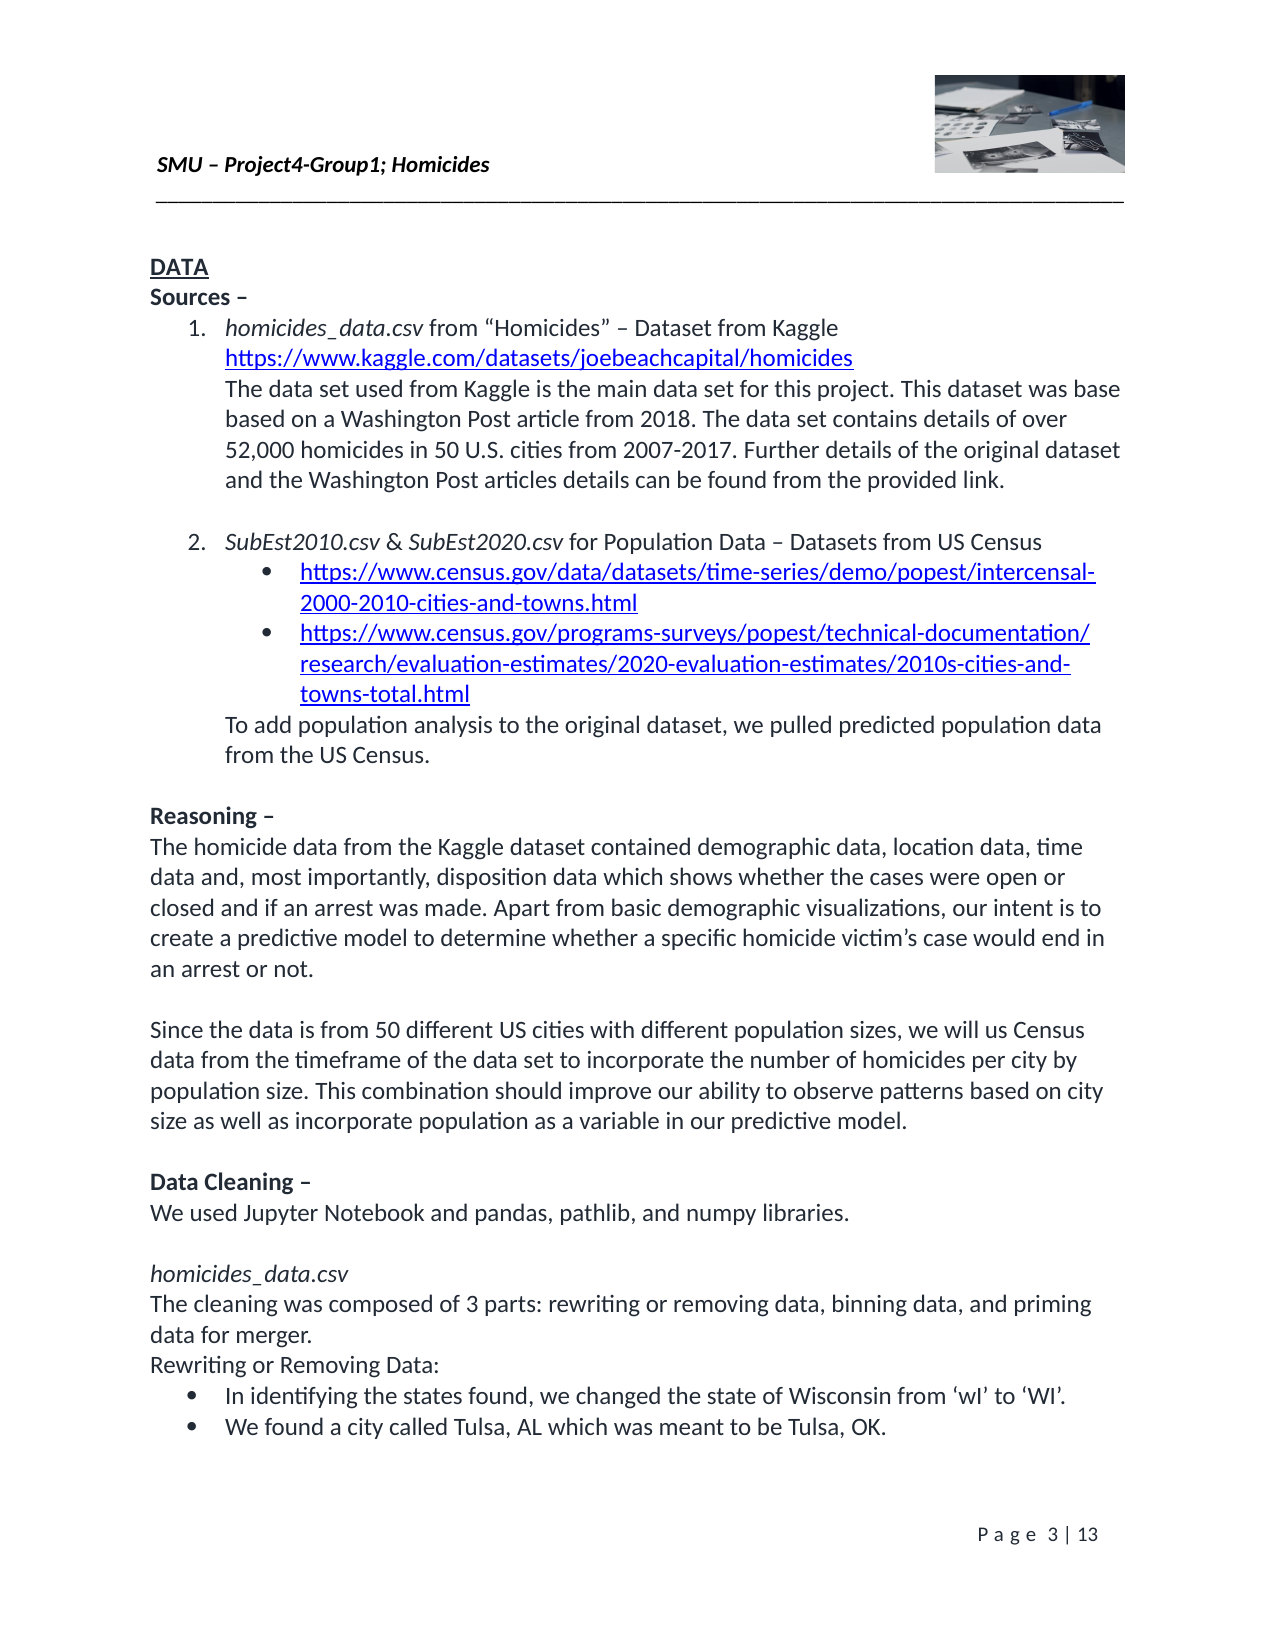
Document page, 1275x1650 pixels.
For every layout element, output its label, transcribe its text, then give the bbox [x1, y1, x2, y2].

text Sources – [150, 281, 1125, 312]
text The cleaning was composed of 3 parts: rewriting or removing data, binning data, and priming data for merger. [150, 1289, 1125, 1350]
list The data set used from Kaggle is the main data set for this project. This dataset was base based on a Washington Post article from 2018. The data set contains details of over 52,000 homicides in 50 U.S. cities from 2007-2017. Further details of the original dataset and the Washington Post articles details can be found from the provided link. [225, 373, 1125, 495]
list To add population analysis to the original dataset, we pulled predicted population data from the US Census. [225, 709, 1125, 770]
text homicides_data.csv [150, 1258, 1125, 1289]
text Rewriting or Removing Data: [150, 1350, 1125, 1380]
list https://www.census.gov/programs-surveys/popest/technical-documentation/research/evaluation-estimates/2020-evaluation-estimates/2010s-cities-and-towns-total.html [262, 617, 1125, 709]
text We used Jupyter Notebook and pandas, pathlib, and numpy libraries. [150, 1197, 1125, 1228]
list We found a city called Tulsa, AL which was meant to be Tulsa, OK. [187, 1411, 1125, 1441]
list https://www.census.gov/data/datasets/time-series/demo/popest/intercensal-2000-2010-cities-and-towns.html [262, 556, 1125, 617]
text DATA [150, 244, 1125, 281]
list SubEst2010.csv & SubEst2020.csv for Population Data – Datasets from US Census [187, 526, 1125, 556]
picture [934, 75, 1125, 173]
list homicides_data.csv from “Homicides” – Dataset from Kaggle https://www.kaggle.com/datasets/joebeachcapital/homicides [187, 312, 1125, 373]
text Since the data is from 50 different US cities with different population sizes, we will us Census data from the timeframe of the data set to incorporate the number of homicides per city by population size. This combination should improve our ability to observe patterns based on city size as well as incorporate population as a variable in our predictive model. [150, 1014, 1125, 1136]
text The homicide data from the Kaggle dataset contained demographic data, location data, time data and, most importantly, disposition data which shows whether the cases were open or closed and if an arrest was made. Apart from basic demographic visualizations, our intent is to create a predictive model to determine whether a specific homicide victim’s case would end in an arrest or not. [150, 831, 1125, 983]
list In identifying the states found, we changed the state of Wisconsin from ‘wI’ to ‘WI’. [187, 1380, 1125, 1411]
text Reasoning – [150, 800, 1125, 831]
text Data Cleaning – [150, 1167, 1125, 1197]
